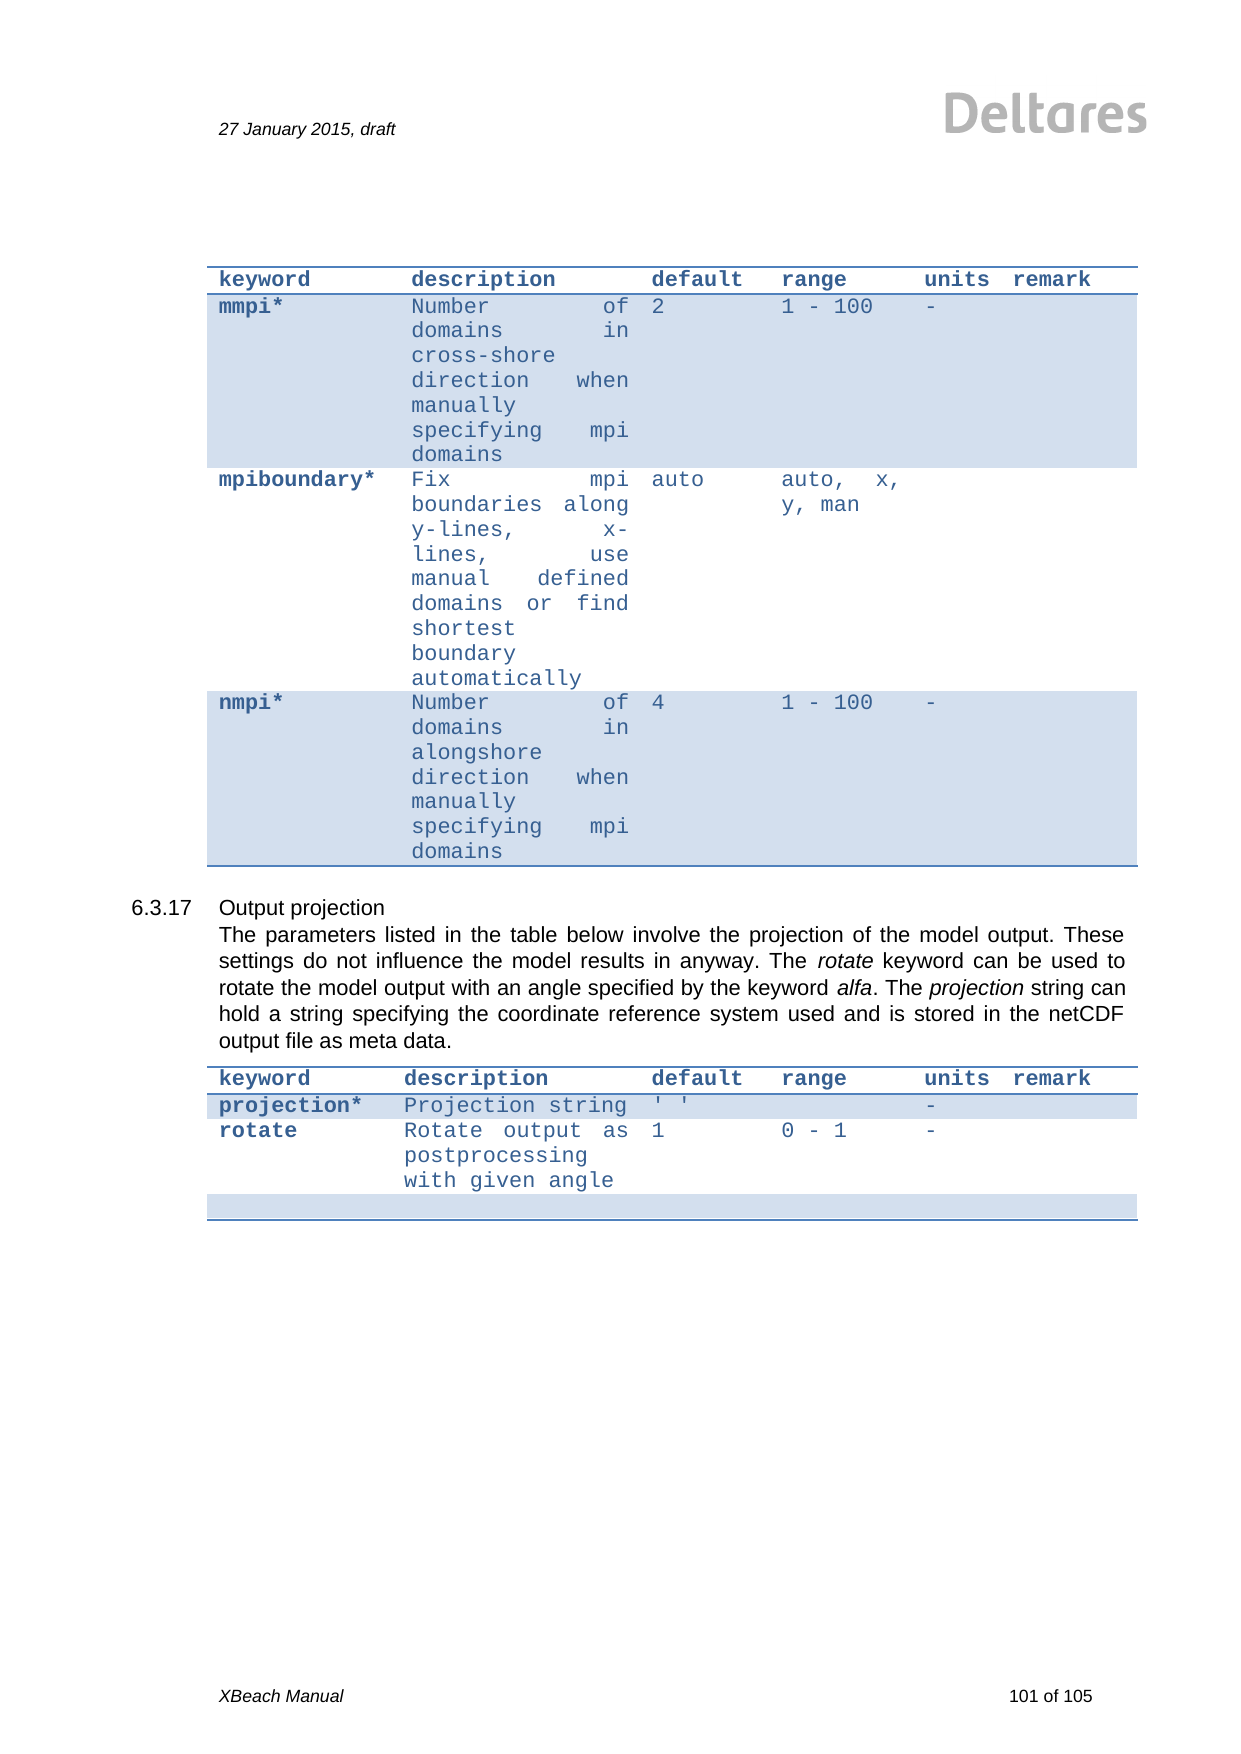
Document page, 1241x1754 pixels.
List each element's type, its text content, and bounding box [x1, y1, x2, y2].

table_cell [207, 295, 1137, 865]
picture [945, 75, 1147, 133]
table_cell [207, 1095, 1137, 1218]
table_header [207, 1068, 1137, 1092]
text The parameters listed in the table below involve the projection of the model output. These settings do not influence the model results in anyway. The rotate keyword can be used to rotate the model output with an angle specified by the keyword alfa. The projection string can hold a string specifying the coordinate reference system used and is stored in the netCDF output file as meta data. [218, 920, 1126, 1053]
subtitle Output projection [192, 894, 1126, 920]
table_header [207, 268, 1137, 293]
